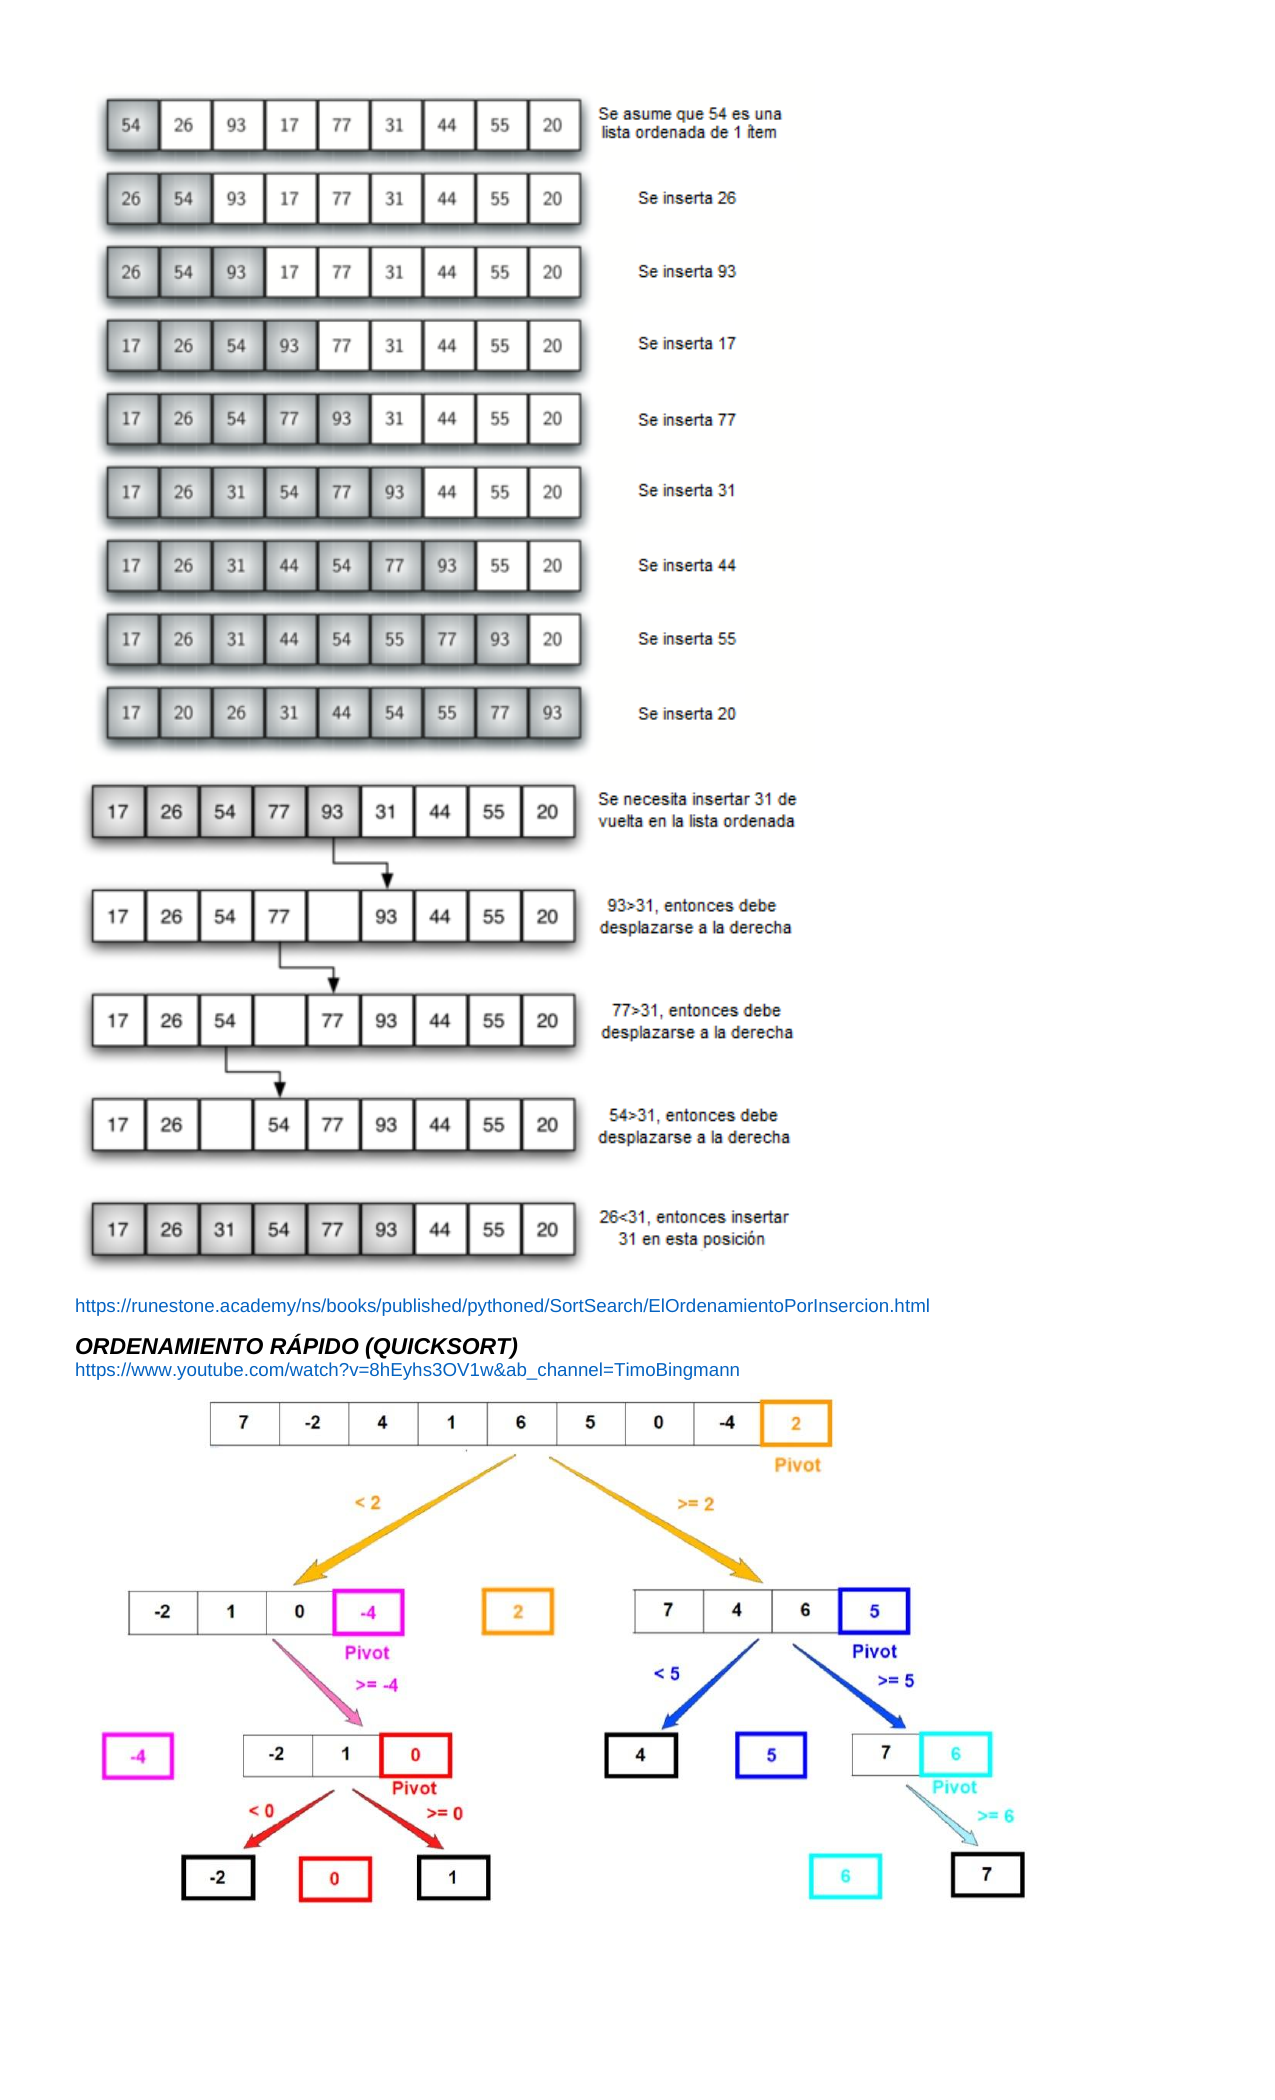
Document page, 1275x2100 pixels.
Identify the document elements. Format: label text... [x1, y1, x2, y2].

text ORDENAMIENTO RÁPIDO (QUICKSORT) [75, 1333, 1200, 1359]
picture [75, 74, 816, 1278]
picture [75, 1380, 1057, 1943]
text https://runestone.academy/ns/books/published/pythoned/SortSearch/ElOrdenamientoPorInsercion.html [75, 1294, 1200, 1316]
text https://www.youtube.com/watch?v=8hEyhs3OV1w&ab_channel=TimoBingmann [75, 1359, 1200, 1381]
